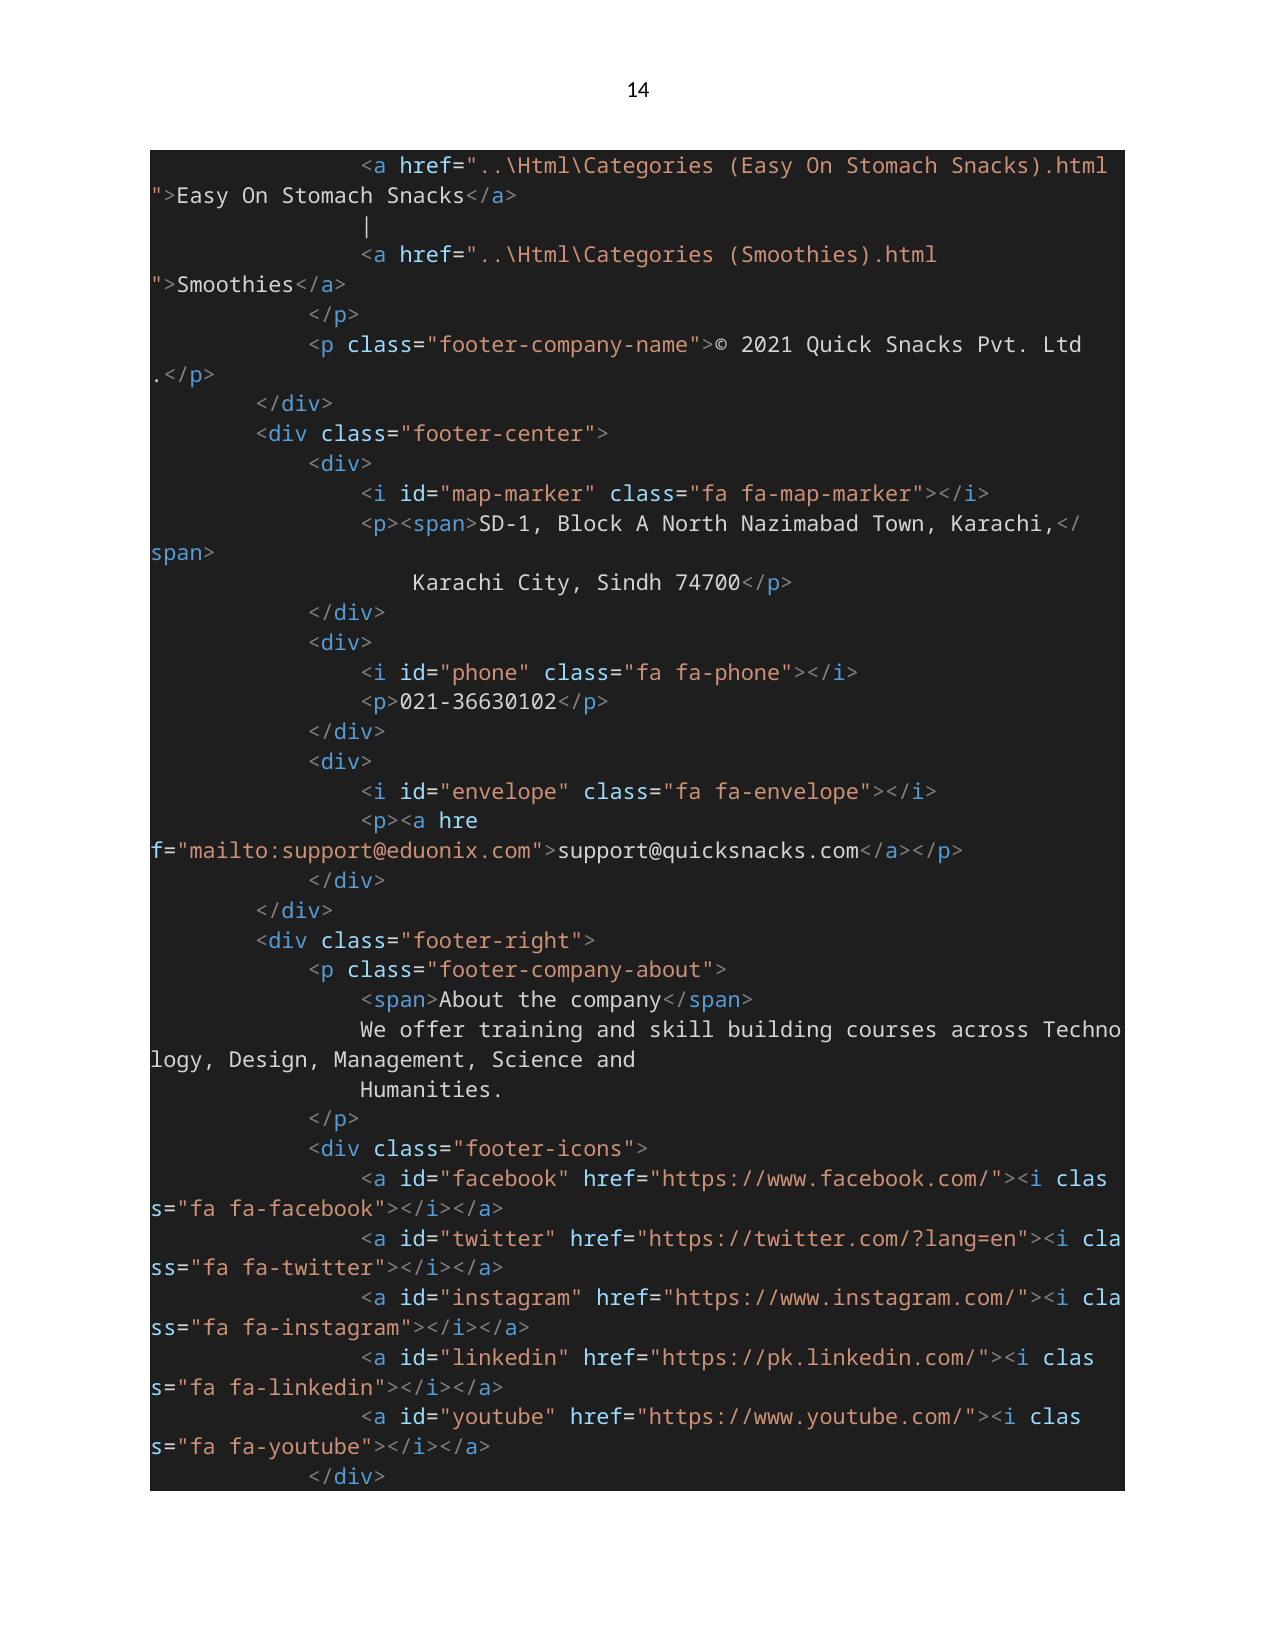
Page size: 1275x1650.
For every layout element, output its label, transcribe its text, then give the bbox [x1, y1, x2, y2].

text <p>021-36630102</p> [150, 686, 1125, 716]
text <i id="phone" class="fa fa-phone"></i> [150, 656, 1125, 686]
text <div> [150, 448, 1125, 478]
text We offer training and skill building courses across Technology, Design, Management, Science and [150, 1014, 1125, 1073]
text <div> [150, 746, 1125, 776]
text </div> [150, 1461, 1125, 1491]
text <p class="footer-company-about"> [150, 954, 1125, 984]
text <a id="facebook" href="https://www.facebook.com/"><i class="fa fa-facebook"></i></a> [150, 1163, 1125, 1222]
text Karachi City, Sindh 74700</p> [150, 567, 1125, 597]
text Humanities. [150, 1073, 1125, 1103]
text <i id="envelope" class="fa fa-envelope"></i> [150, 776, 1125, 805]
text <a id="twitter" href="https://twitter.com/?lang=en"><i class="fa fa-twitter"></i></a> [150, 1222, 1125, 1282]
text <div class="footer-right"> [150, 924, 1125, 954]
text <i id="map-marker" class="fa fa-map-marker"></i> [150, 478, 1125, 507]
text <a id="linkedin" href="https://pk.linkedin.com/"><i class="fa fa-linkedin"></i></a> [150, 1342, 1125, 1401]
text <div class="footer-center"> [150, 418, 1125, 448]
text <a id="youtube" href="https://www.youtube.com/"><i class="fa fa-youtube"></i></a> [150, 1401, 1125, 1461]
text <a href="..\Html\Categories (Easy On Stomach Snacks).html">Easy On Stomach Snacks</a> [150, 150, 1125, 209]
text <span>About the company</span> [150, 984, 1125, 1014]
text <div class="footer-icons"> [150, 1133, 1125, 1163]
text <p class="footer-company-name">© 2021 Quick Snacks Pvt. Ltd.</p> [150, 329, 1125, 388]
text </div> [150, 895, 1125, 924]
text </div> [150, 716, 1125, 746]
text | [150, 209, 1125, 239]
text </p> [150, 299, 1125, 329]
text <a id="instagram" href="https://www.instagram.com/"><i class="fa fa-instagram"></i></a> [150, 1282, 1125, 1342]
text <div> [150, 627, 1125, 656]
text </div> [150, 388, 1125, 418]
text </p> [150, 1103, 1125, 1133]
text </div> [150, 865, 1125, 895]
text <p><span>SD-1, Block A North Nazimabad Town, Karachi,</span> [150, 507, 1125, 567]
text <a href="..\Html\Categories (Smoothies).html">Smoothies</a> [150, 239, 1125, 299]
text <p><a href="mailto:support@eduonix.com">support@quicksnacks.com</a></p> [150, 805, 1125, 865]
text </div> [150, 597, 1125, 627]
